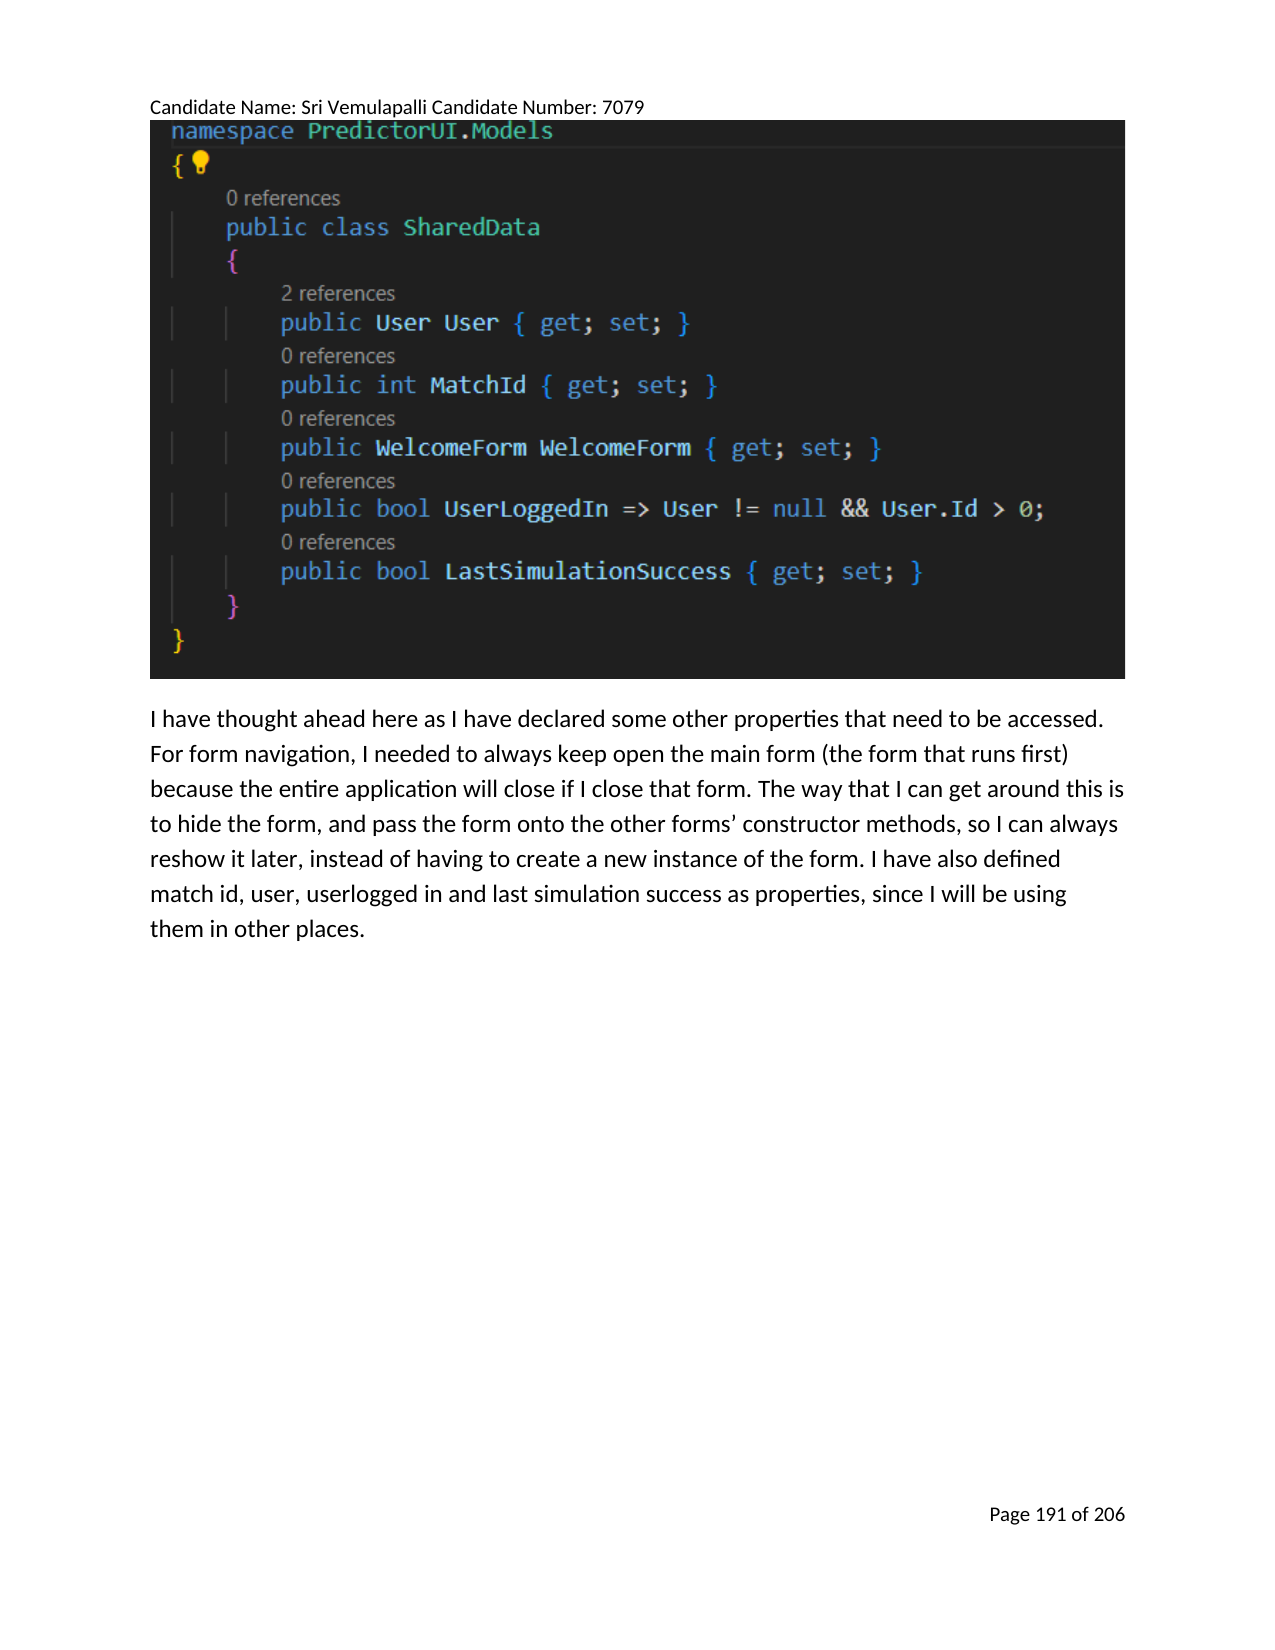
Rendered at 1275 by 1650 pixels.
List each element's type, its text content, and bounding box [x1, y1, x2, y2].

picture [150, 120, 1125, 679]
text I have thought ahead here as I have declared some other properties that need to be accessed. For form navigation, I needed to always keep open the main form (the form that runs first) because the entire application will close if I close that form. The way that I can get around this is to hide the form, and pass the form onto the other forms’ constructor methods, so I can always reshow it later, instead of having to create a new instance of the form. I have also defined match id, user, userlogged in and last simulation success as properties, since I will be using them in other places. [150, 703, 1125, 943]
